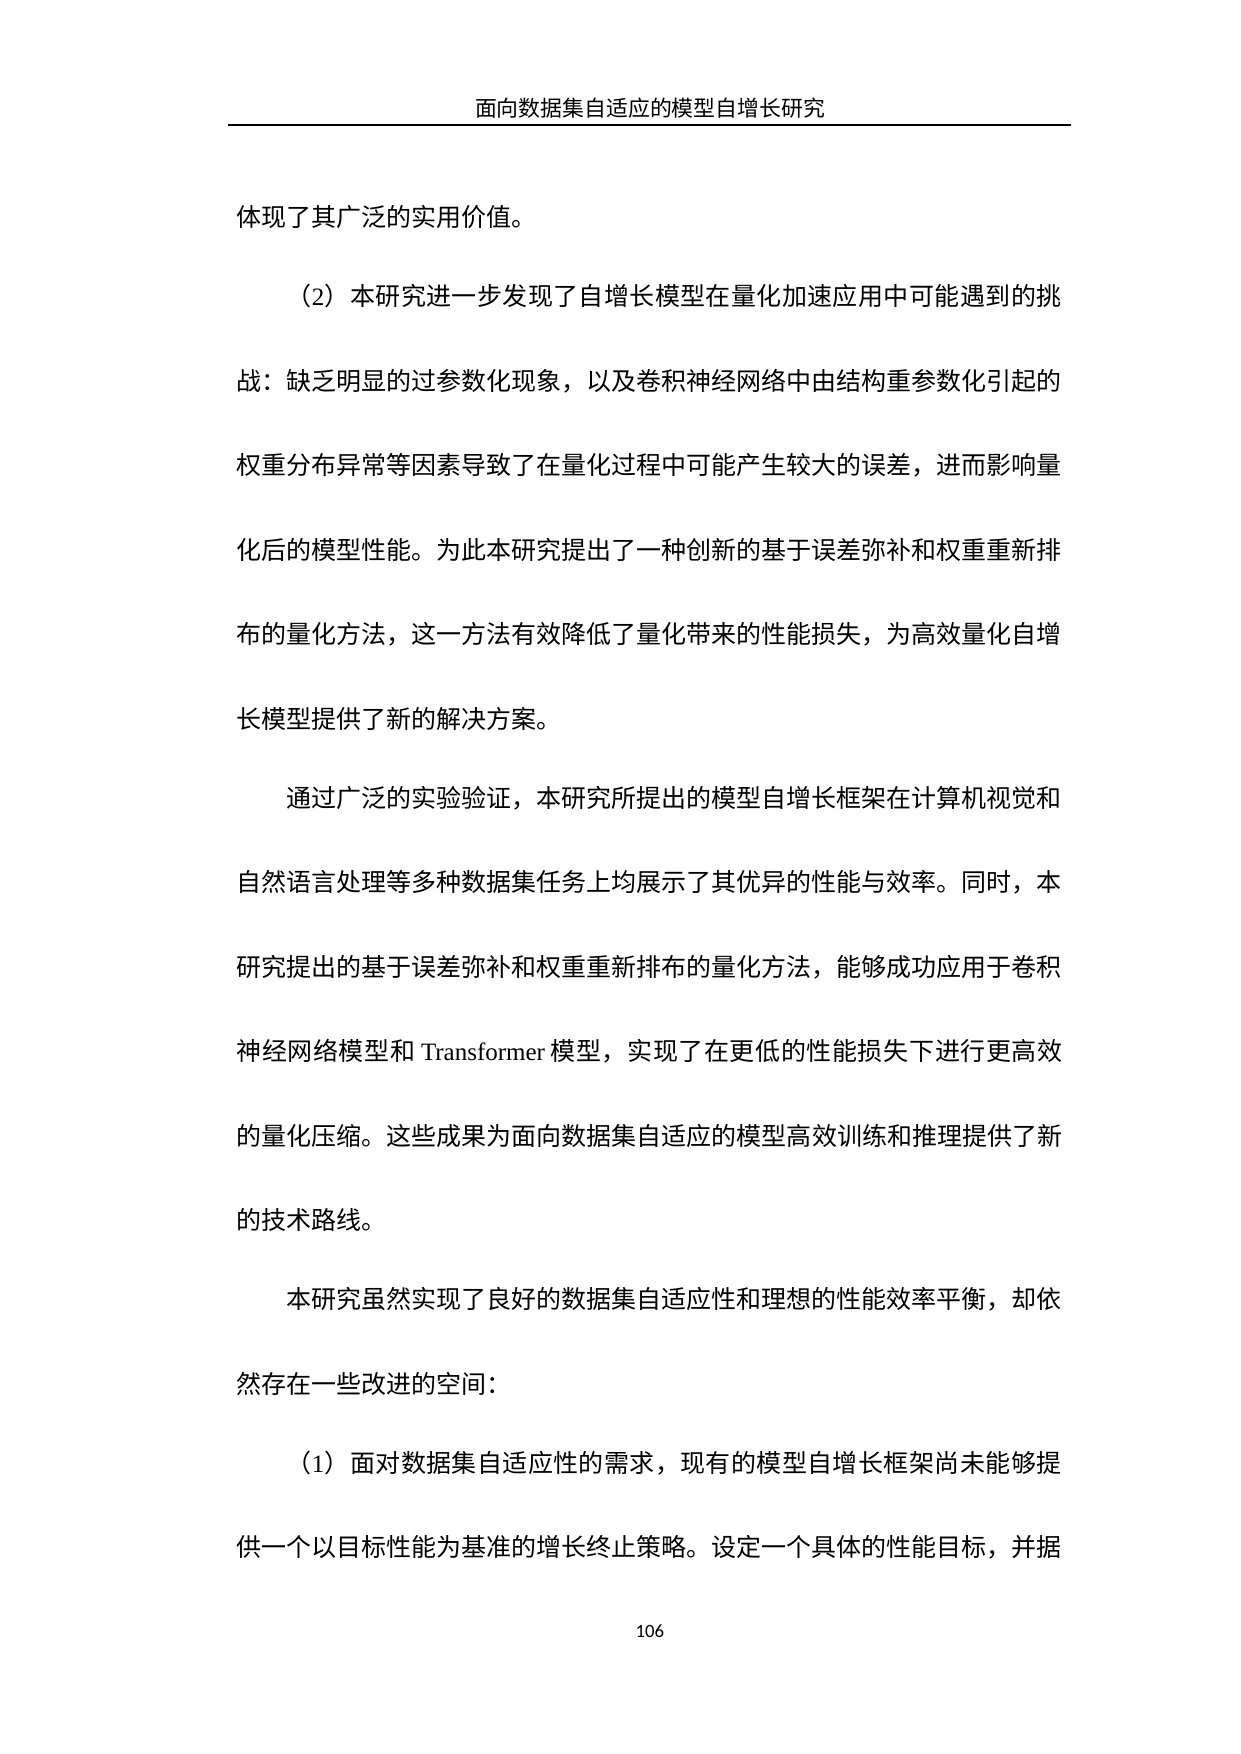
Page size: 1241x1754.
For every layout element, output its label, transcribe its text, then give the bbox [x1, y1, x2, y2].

text （2）本研究进一步发现了自增长模型在量化加速应用中可能遇到的挑战：缺乏明显的过参数化现象，以及卷积神经网络中由结构重参数化引起的权重分布异常等因素导致了在量化过程中可能产生较大的误差，进而影响量化后的模型性能。为此本研究提出了一种创新的基于误差弥补和权重重新排布的量化方法，这一方法有效降低了量化带来的性能损失，为高效量化自增长模型提供了新的解决方案。 [236, 262, 1063, 750]
text 本研究虽然实现了良好的数据集自适应性和理想的性能效率平衡，却依然存在一些改进的空间： [236, 1265, 1063, 1415]
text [236, 1429, 1063, 1578]
text 通过广泛的实验验证，本研究所提出的模型自增长框架在计算机视觉和自然语言处理等多种数据集任务上均展示了其优异的性能与效率。同时，本研究提出的基于误差弥补和权重重新排布的量化方法，能够成功应用于卷积神经网络模型和Transformer模型，实现了在更低的性能损失下进行更高效的量化压缩。这些成果为面向数据集自适应的模型高效训练和推理提供了新的技术路线。 [236, 764, 1063, 1251]
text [236, 183, 1063, 248]
